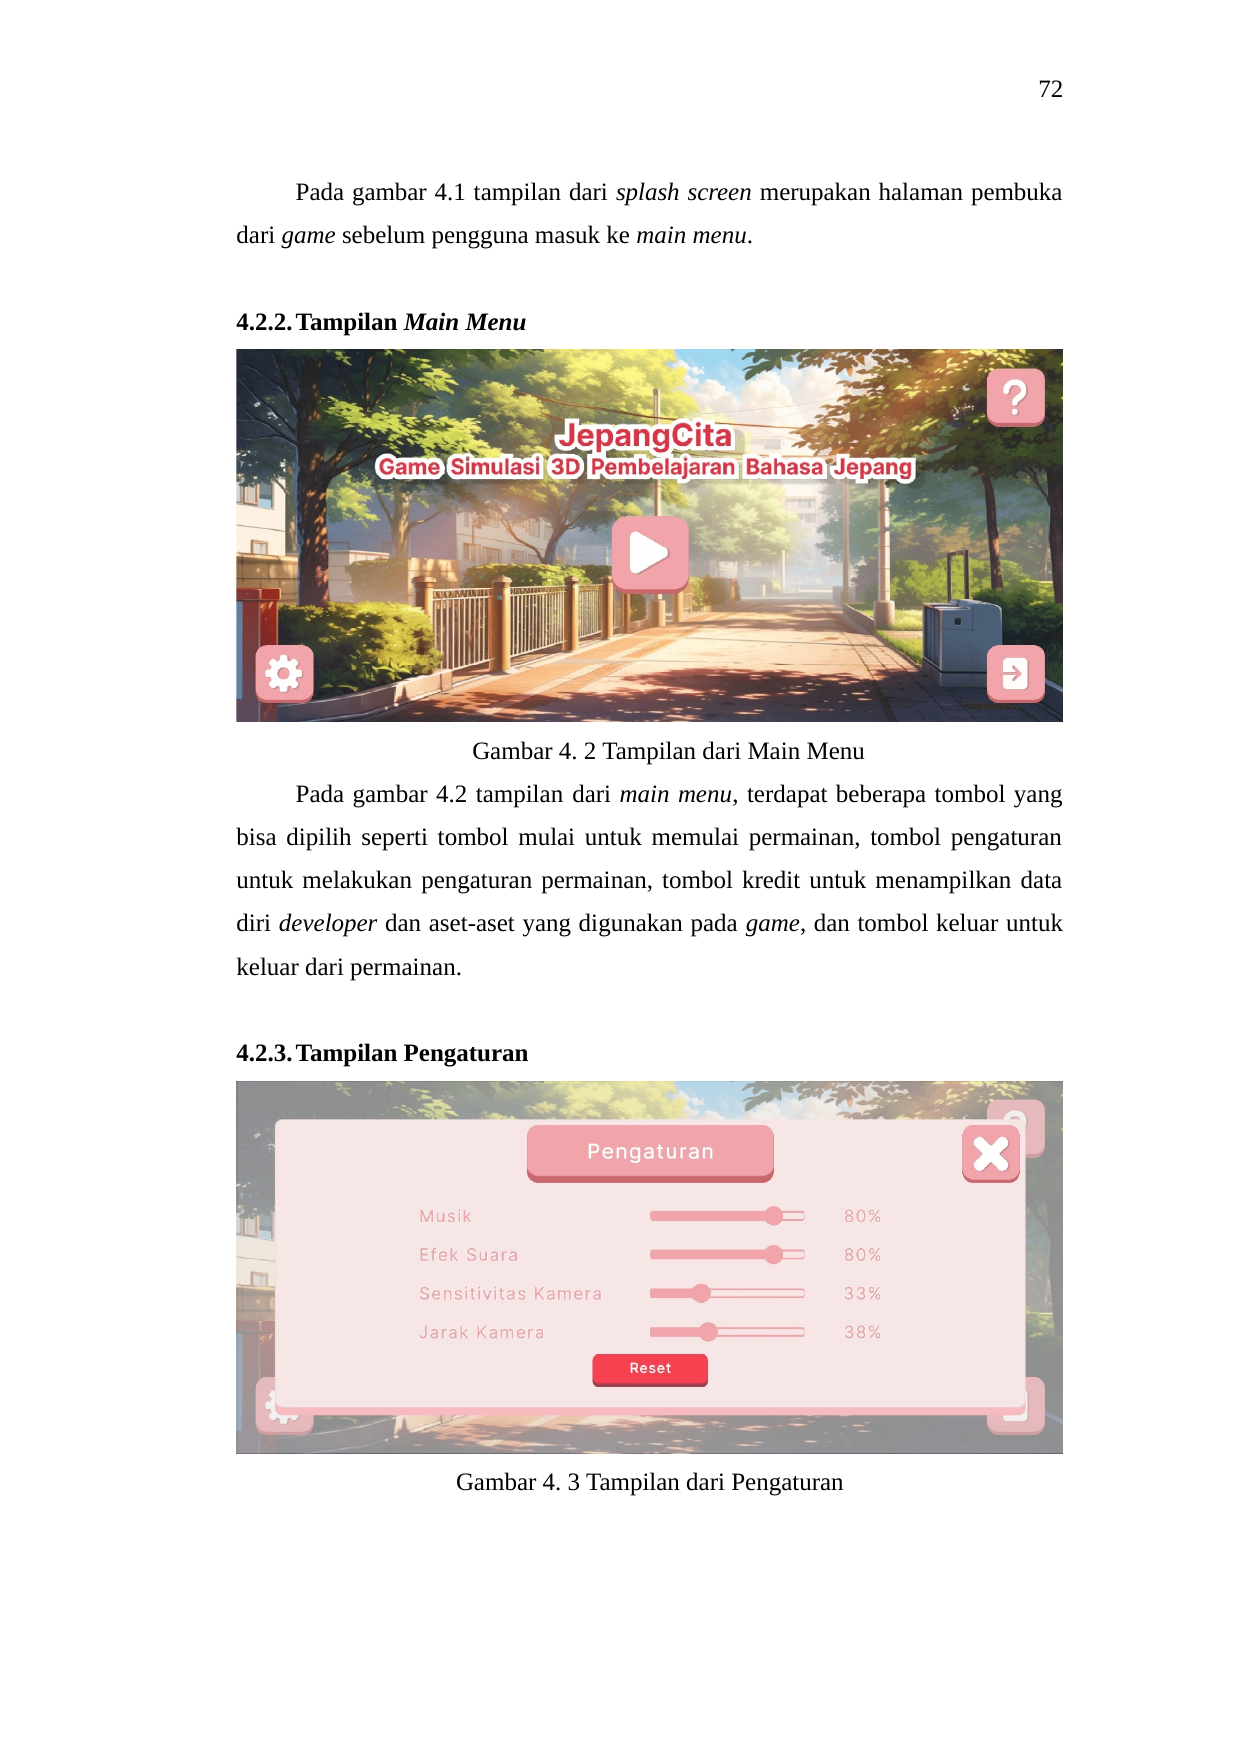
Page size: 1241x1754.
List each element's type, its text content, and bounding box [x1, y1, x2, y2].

subtitle Tampilan Pengaturan [236, 1038, 1063, 1067]
text Gambar 4. 3 Tampilan dari Pengaturan [236, 1467, 1063, 1496]
picture [236, 1081, 1063, 1454]
text Pada gambar 4.2 tampilan dari main menu, terdapat beberapa tombol yang bisa dipilih seperti tombol mulai untuk memulai permainan, tombol pengaturan untuk melakukan pengaturan permainan, tombol kredit untuk menampilkan data diri developer dan aset-aset yang digunakan pada game, dan tombol keluar untuk keluar dari permainan. [236, 779, 1063, 980]
subtitle Tampilan Main Menu [236, 307, 1063, 335]
picture [236, 349, 1063, 722]
text Pada gambar 4.1 tampilan dari splash screen merupakan halaman pembuka dari game sebelum pengguna masuk ke main menu. [236, 177, 1063, 249]
text Gambar 4. 2 Tampilan dari Main Menu [274, 736, 1063, 765]
